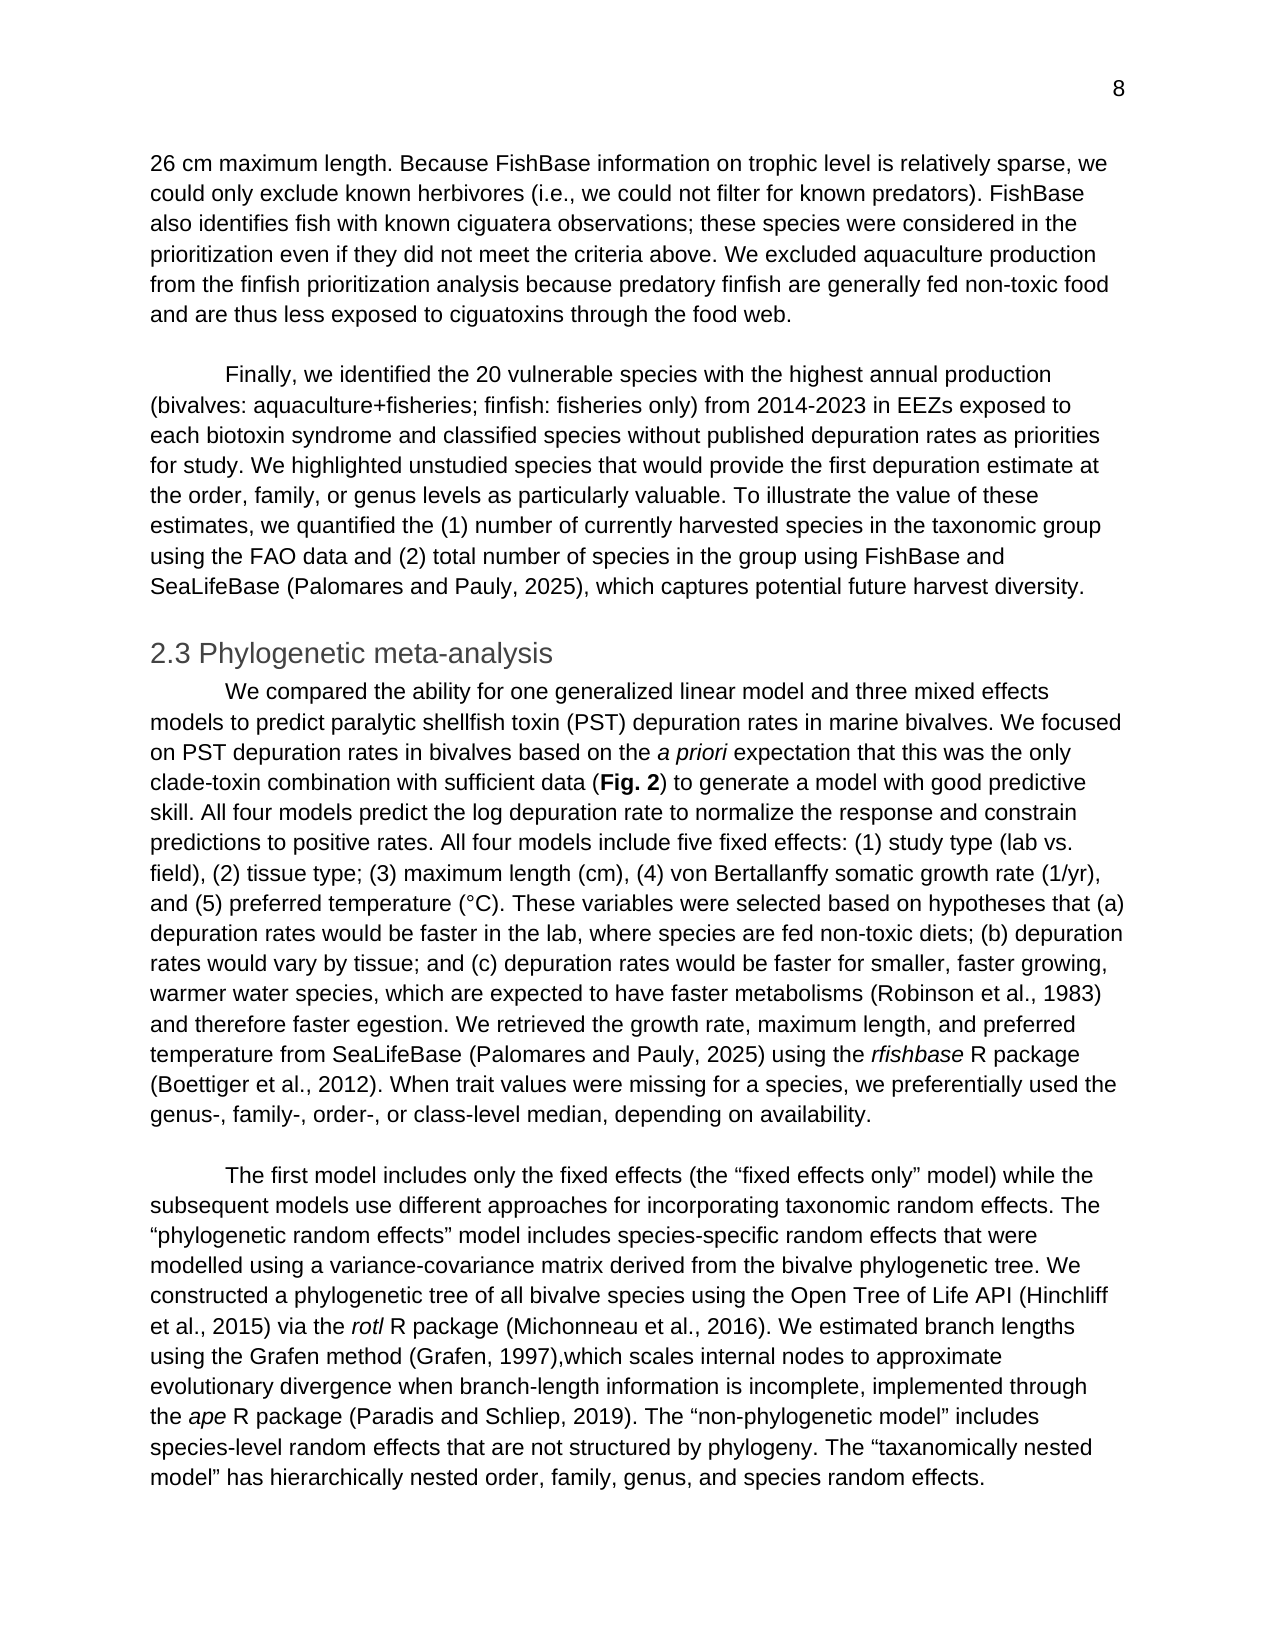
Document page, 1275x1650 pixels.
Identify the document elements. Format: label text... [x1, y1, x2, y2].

text Finally, we identified the 20 vulnerable species with the highest annual production (bivalves: aquaculture+fisheries; finfish: fisheries only) from 2014-2023 in EEZs exposed to each biotoxin syndrome and classified species without published depuration rates as priorities for study. We highlighted unstudied species that would provide the first depuration estimate at the order, family, or genus levels as particularly valuable. To illustrate the value of these estimates, we quantified the (1) number of currently harvested species in the taxonomic group using the FAO data and (2) total number of species in the group using FishBase and SeaLifeBase (Palomares and Pauly, 2025), which captures potential future harvest diversity. [150, 361, 1125, 599]
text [150, 150, 1125, 327]
text The first model includes only the fixed effects (the “fixed effects only” model) while the subsequent models use different approaches for incorporating taxonomic random effects. The “phylogenetic random effects” model includes species-specific random effects that were modelled using a variance-covariance matrix derived from the bivalve phylogenetic tree. We constructed a phylogenetic tree of all bivalve species using the Open Tree of Life API (Hinchliff et al., 2015) via the rotl R package (Michonneau et al., 2016). We estimated branch lengths using the Grafen method (Grafen, 1997),which scales internal nodes to approximate evolutionary divergence when branch-length information is incomplete, implemented through the ape R package (Paradis and Schliep, 2019). The “non-phylogenetic model” includes species-level random effects that are not structured by phylogeny. The “taxanomically nested model” has hierarchically nested order, family, genus, and species random effects. [150, 1162, 1125, 1490]
text We compared the ability for one generalized linear model and three mixed effects models to predict paralytic shellfish toxin (PST) depuration rates in marine bivalves. We focused on PST depuration rates in bivalves based on the a priori expectation that this was the only clade-toxin combination with sufficient data (Fig. 2) to generate a model with good predictive skill. All four models predict the log depuration rate to normalize the response and constrain predictions to positive rates. All four models include five fixed effects: (1) study type (lab vs. field), (2) tissue type; (3) maximum length (cm), (4) von Bertallanffy somatic growth rate (1/yr), and (5) preferred temperature (°C). These variables were selected based on hypotheses that (a) depuration rates would be faster in the lab, where species are fed non-toxic diets; (b) depuration rates would vary by tissue; and (c) depuration rates would be faster for smaller, faster growing, warmer water species, which are expected to have faster metabolisms (Robinson et al., 1983) and therefore faster egestion. We retrieved the growth rate, maximum length, and preferred temperature from SeaLifeBase (Palomares and Pauly, 2025) using the rfishbase R package (Boettiger et al., 2012). When trait values were missing for a species, we preferentially used the genus-, family-, order-, or class-level median, depending on availability. [150, 678, 1125, 1128]
subtitle 2.3 Phylogenetic meta-analysis [150, 636, 1125, 670]
